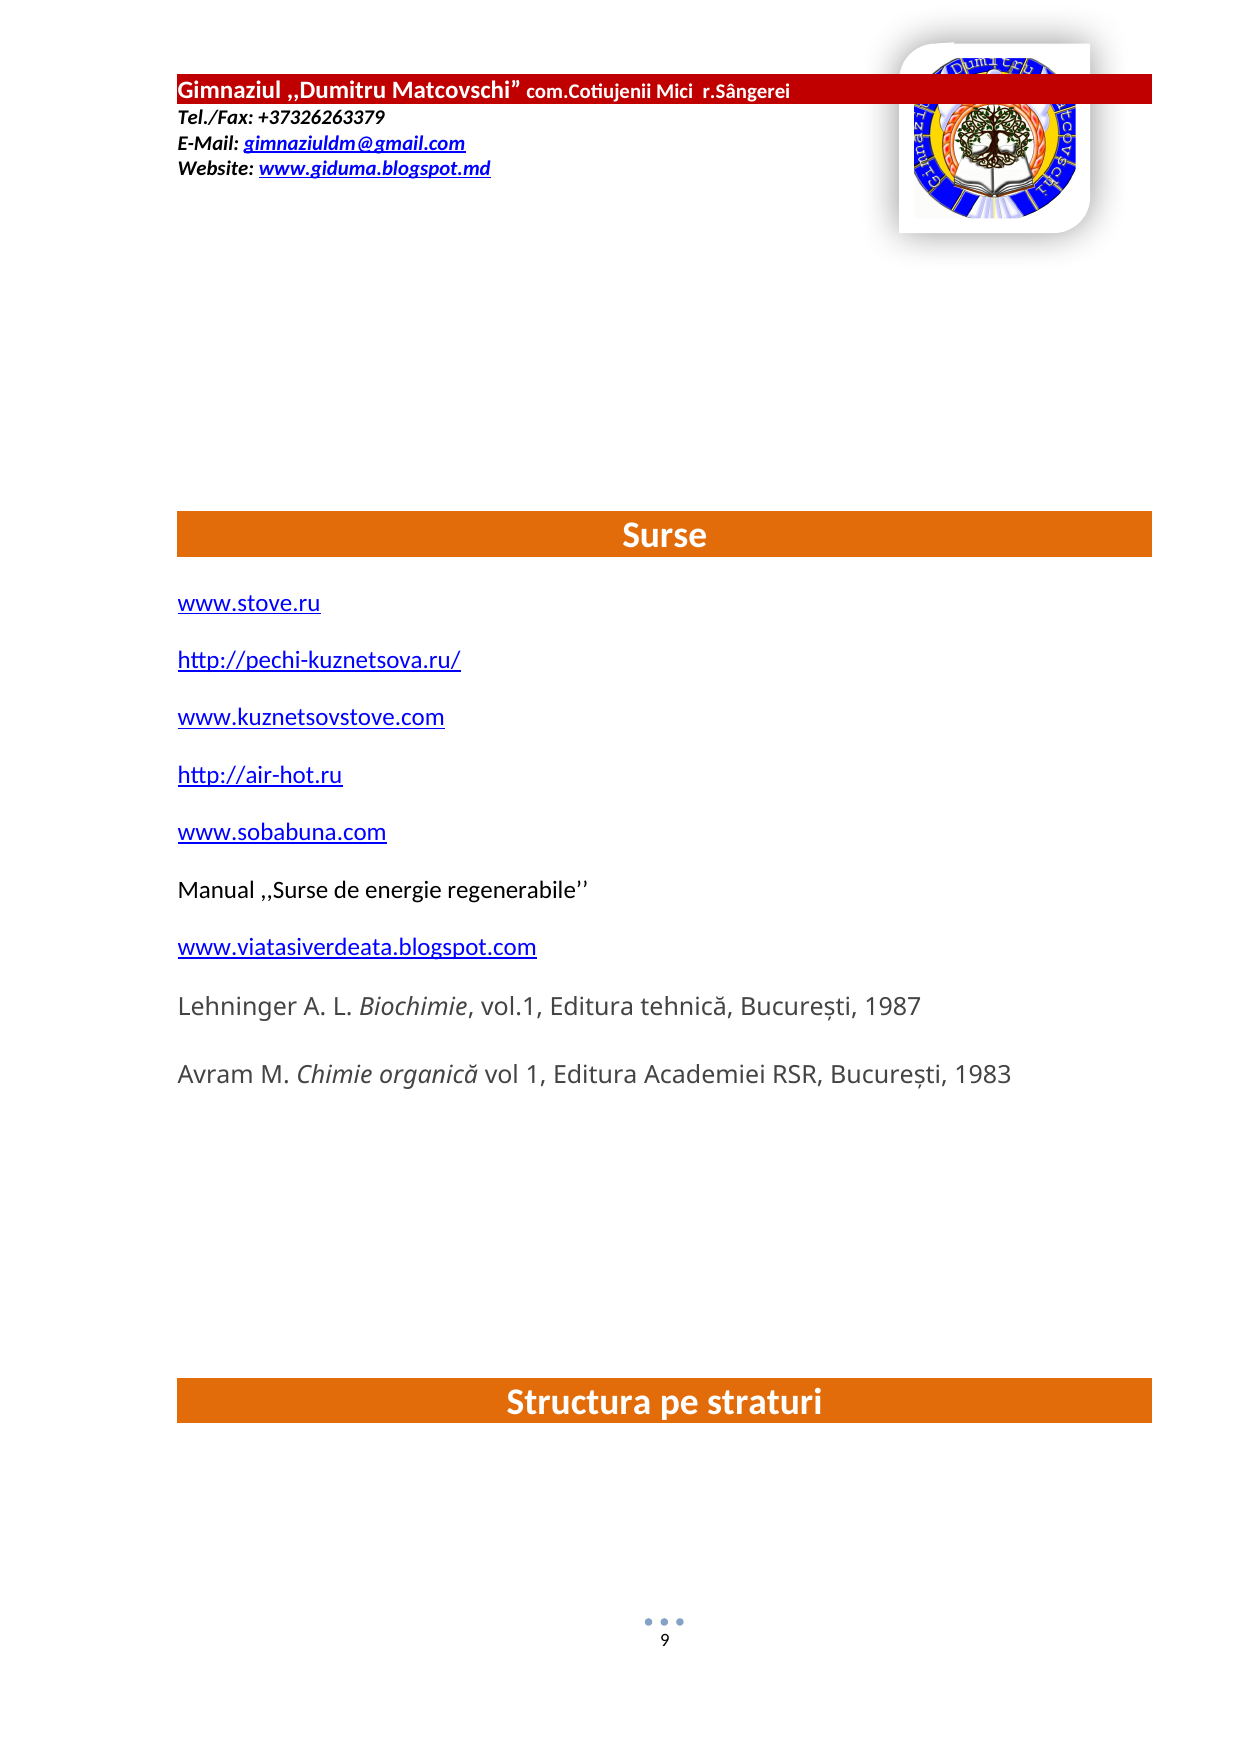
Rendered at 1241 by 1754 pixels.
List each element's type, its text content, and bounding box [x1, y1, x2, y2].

text Lehninger A. L. Biochimie, vol.1, Editura tehnică, București, 1987 [177, 988, 1152, 1023]
text Surse [177, 511, 1152, 557]
text Avram M. Chimie organică vol 1, Editura Academiei RSR, București, 1983 [177, 1057, 1152, 1091]
text Manual ,,Surse de energie regenerabile’’ [177, 874, 1152, 904]
text http://air-hot.ru [177, 759, 1152, 789]
picture [915, 59, 1075, 74]
text www.kuznetsovstove.com [177, 702, 1152, 732]
text http://pechi-kuznetsova.ru/ [177, 644, 1152, 675]
text Structura pe straturi [177, 1378, 1152, 1423]
text www.stove.ru [177, 587, 1152, 617]
picture [914, 104, 1075, 218]
text www.sobabuna.com [177, 816, 1152, 847]
text www.viatasiverdeata.blogspot.com [177, 931, 1152, 962]
